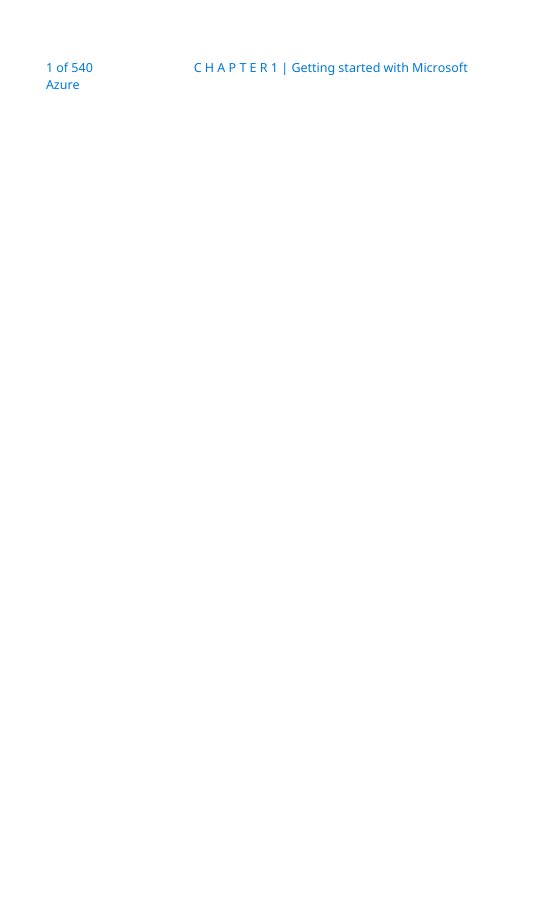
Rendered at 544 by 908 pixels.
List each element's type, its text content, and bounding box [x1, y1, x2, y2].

text 1 of 540 C H A P T E R 1 | Getting started with Microsoft Azure [46, 59, 497, 93]
